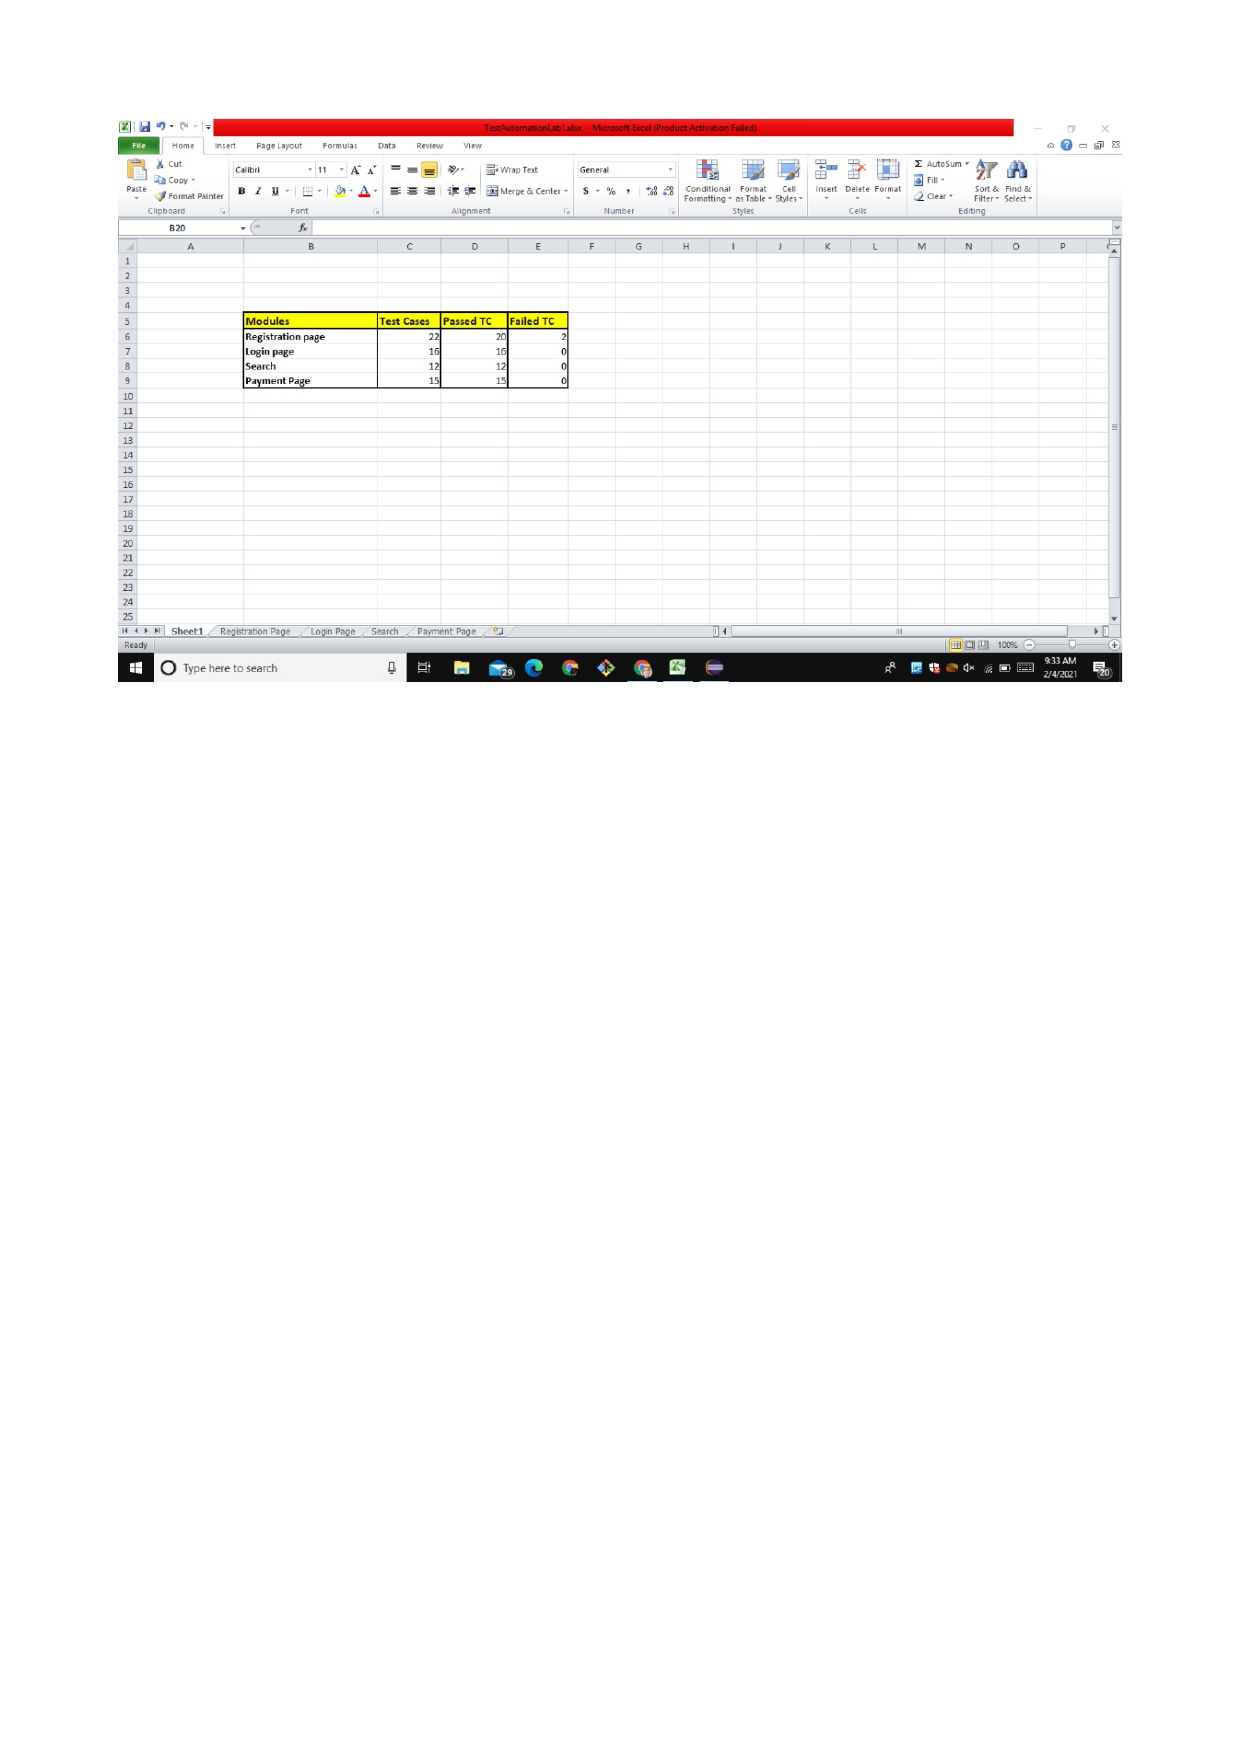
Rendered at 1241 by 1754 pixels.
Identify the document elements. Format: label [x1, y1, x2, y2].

picture [118, 118, 1123, 682]
